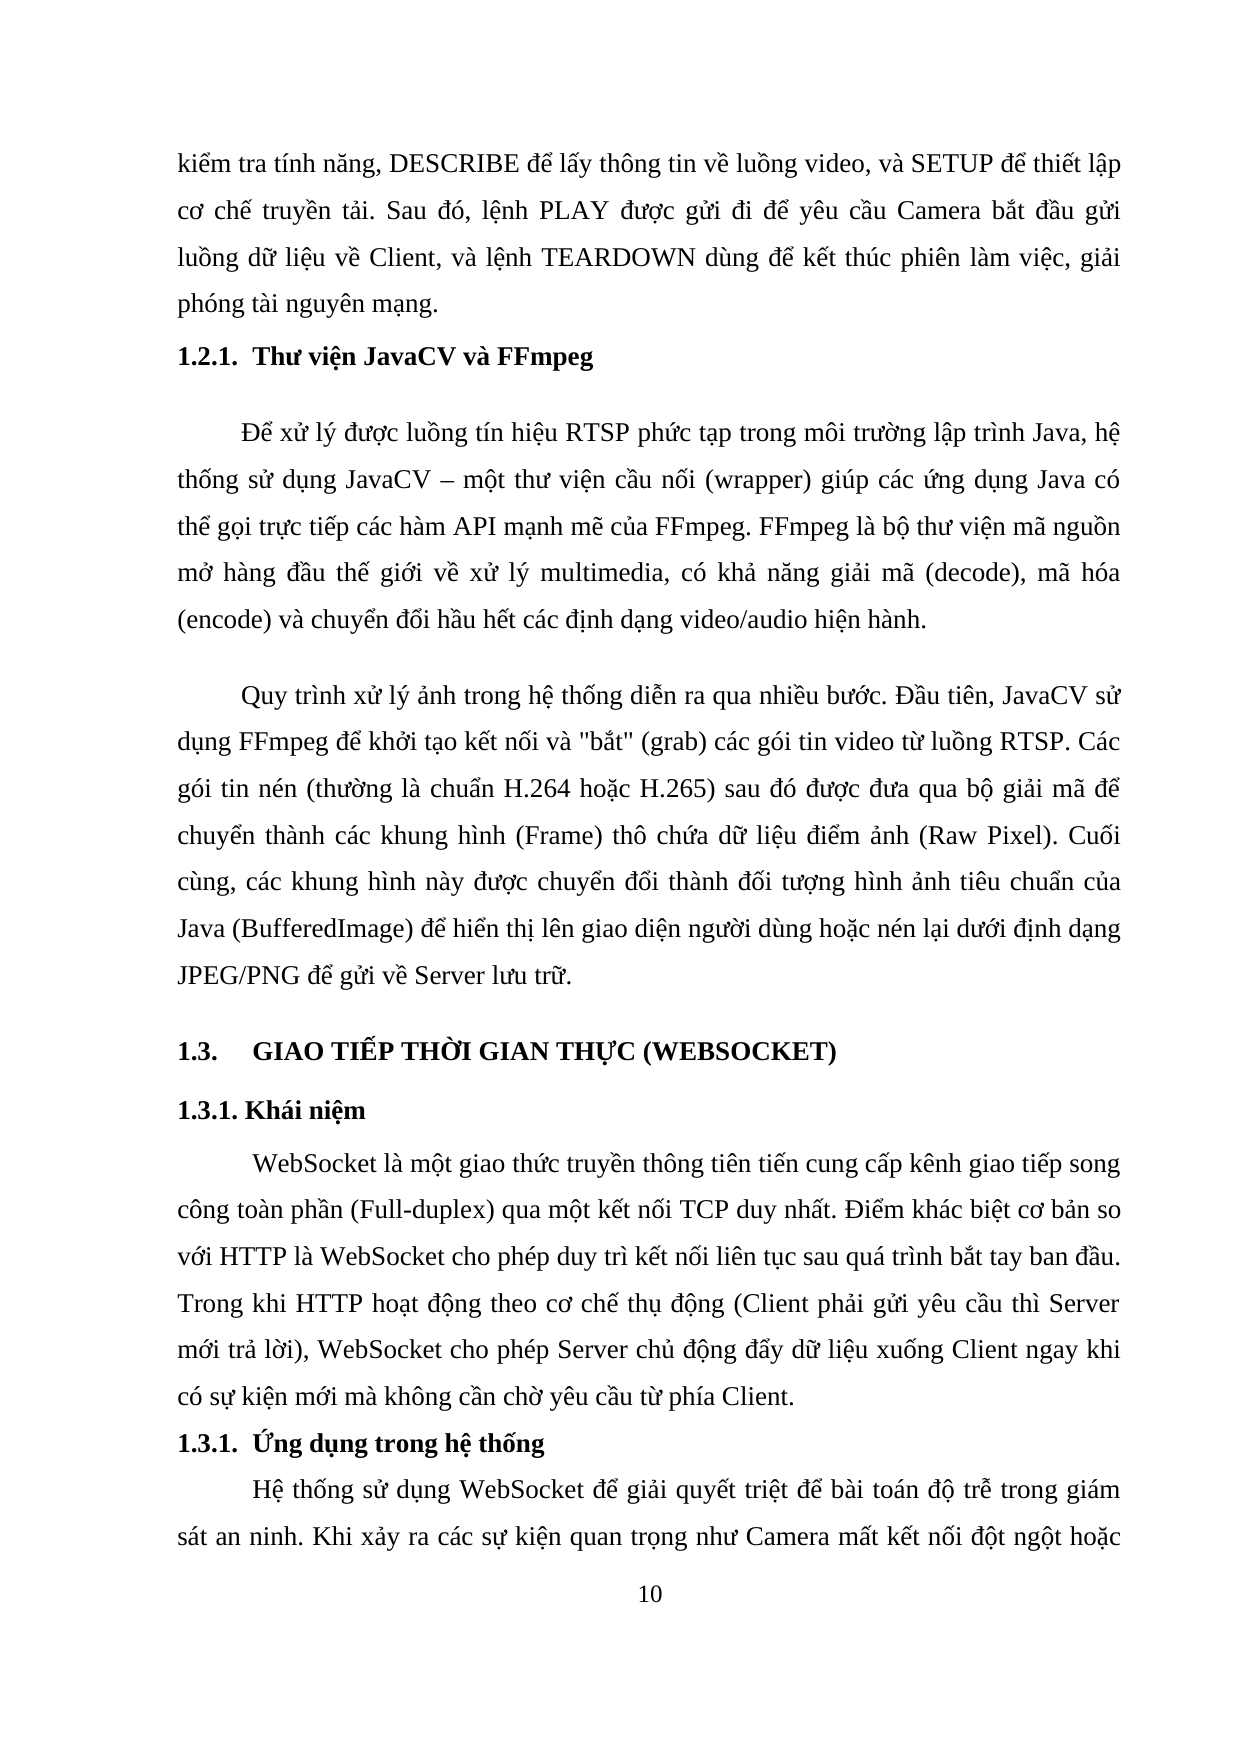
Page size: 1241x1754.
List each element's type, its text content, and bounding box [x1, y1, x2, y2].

subtitle 1.3.1. Khái niệm [177, 1094, 1122, 1125]
subtitle Thư viện JavaCV và FFmpeg [177, 340, 1122, 372]
list Ứng dụng trong hệ thống [177, 1427, 1122, 1458]
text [177, 1473, 1122, 1551]
text WebSocket là một giao thức truyền thông tiên tiến cung cấp kênh giao tiếp song công toàn phần (Full-duplex) qua một kết nối TCP duy nhất. Điểm khác biệt cơ bản so với HTTP là WebSocket cho phép duy trì kết nối liên tục sau quá trình bắt tay ban đầu. Trong khi HTTP hoạt động theo cơ chế thụ động (Client phải gửi yêu cầu thì Server mới trả lời), WebSocket cho phép Server chủ động đẩy dữ liệu xuống Client ngay khi có sự kiện mới mà không cần chờ yêu cầu từ phía Client. [177, 1147, 1122, 1411]
text Quy trình xử lý ảnh trong hệ thống diễn ra qua nhiều bước. Đầu tiên, JavaCV sử dụng FFmpeg để khởi tạo kết nối và "bắt" (grab) các gói tin video từ luồng RTSP. Các gói tin nén (thường là chuẩn H.264 hoặc H.265) sau đó được đưa qua bộ giải mã để chuyển thành các khung hình (Frame) thô chứa dữ liệu điểm ảnh (Raw Pixel). Cuối cùng, các khung hình này được chuyển đổi thành đối tượng hình ảnh tiêu chuẩn của Java (BufferedImage) để hiển thị lên giao diện người dùng hoặc nén lại dưới định dạng JPEG/PNG để gửi về Server lưu trữ. [177, 679, 1122, 990]
text Để xử lý được luồng tín hiệu RTSP phức tạp trong môi trường lập trình Java, hệ thống sử dụng JavaCV – một thư viện cầu nối (wrapper) giúp các ứng dụng Java có thể gọi trực tiếp các hàm API mạnh mẽ của FFmpeg. FFmpeg là bộ thư viện mã nguồn mở hàng đầu thế giới về xử lý multimedia, có khả năng giải mã (decode), mã hóa (encode) và chuyển đổi hầu hết các định dạng video/audio hiện hành. [177, 416, 1122, 634]
subtitle GIAO TIẾP THỜI GIAN THỰC (WEBSOCKET) [177, 1034, 1122, 1066]
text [177, 147, 1122, 319]
